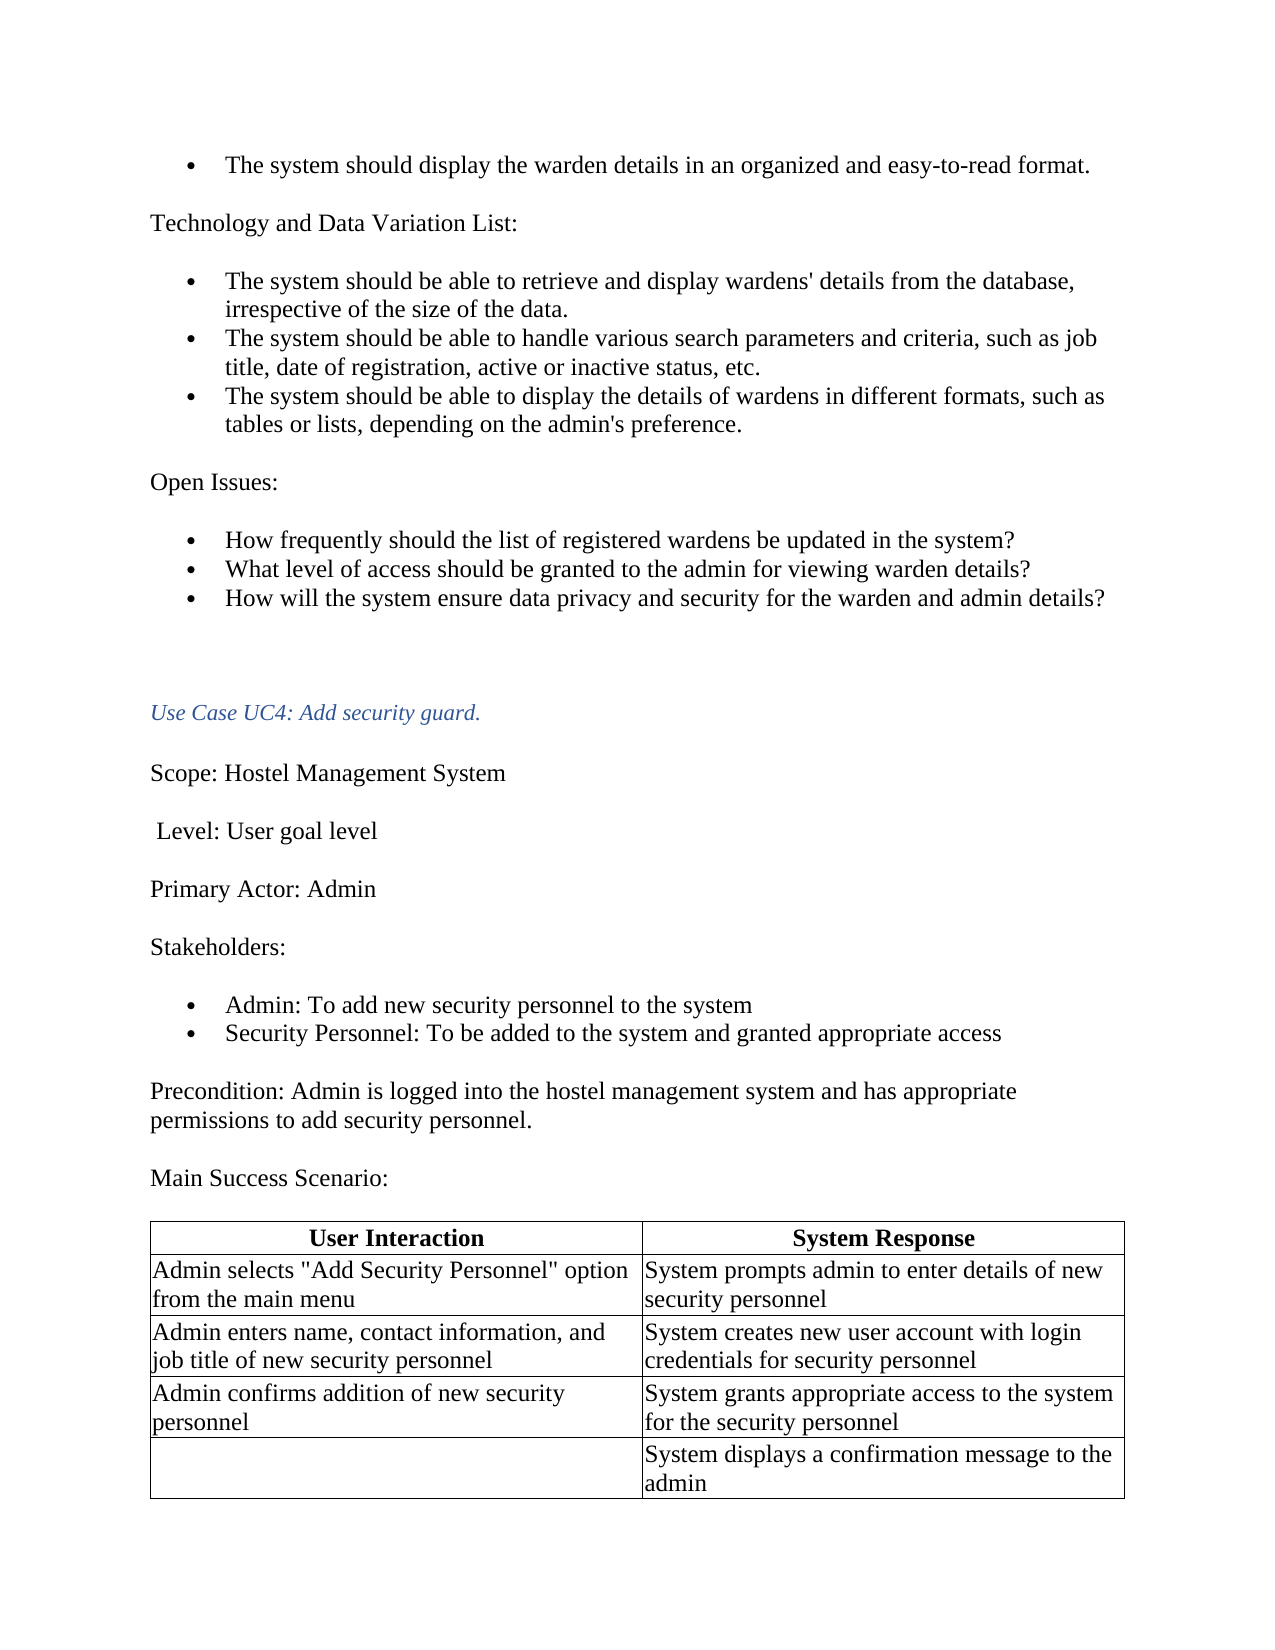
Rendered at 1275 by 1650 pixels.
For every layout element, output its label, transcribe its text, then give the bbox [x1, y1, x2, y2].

text Open Issues: [150, 467, 1125, 496]
text Precondition: Admin is logged into the hostel management system and has appropriate permissions to add security personnel. [150, 1076, 1125, 1134]
text Main Success Scenario: [150, 1163, 1125, 1192]
list How frequently should the list of registered wardens be updated in the system? [187, 525, 1125, 554]
table_cell Admin confirms addition of new security personnel [151, 1377, 642, 1437]
list Admin: To add new security personnel to the system [187, 990, 1125, 1018]
list Security Personnel: To be added to the system and granted appropriate access [187, 1018, 1125, 1047]
list The system should be able to display the details of wardens in different formats, such as tables or lists, depending on the admin's preference. [187, 381, 1125, 438]
table_cell System grants appropriate access to the system for the security personnel [643, 1377, 1124, 1437]
list The system should be able to handle various search parameters and criteria, such as job title, date of registration, active or inactive status, etc. [187, 323, 1125, 381]
table_cell Admin enters name, contact information, and job title of new security personnel [151, 1316, 642, 1376]
list The system should be able to retrieve and display wardens' details from the database, irrespective of the size of the data. [187, 266, 1125, 323]
list The system should display the warden details in an organized and easy-to-read format. [187, 150, 1125, 179]
table_header User Interaction [151, 1222, 642, 1253]
list What level of access should be granted to the admin for viewing warden details? [187, 554, 1125, 583]
text Scope: Hostel Management System [150, 758, 1125, 787]
text Primary Actor: Admin [150, 874, 1125, 903]
subtitle Use Case UC4: Add security guard. [150, 699, 1125, 725]
table_cell System prompts admin to enter details of new security personnel [643, 1255, 1124, 1314]
text Technology and Data Variation List: [150, 208, 1125, 237]
table_cell Admin selects "Add Security Personnel" option from the main menu [151, 1255, 642, 1314]
list How will the system ensure data privacy and security for the warden and admin details? [187, 583, 1125, 612]
table_cell System creates new user account with login credentials for security personnel [643, 1316, 1124, 1376]
table_header System Response [643, 1222, 1124, 1253]
text Level: User goal level [150, 816, 1125, 845]
text Stakeholders: [150, 932, 1125, 961]
table_cell System displays a confirmation message to the admin [643, 1438, 1124, 1498]
table_cell [151, 1438, 642, 1498]
